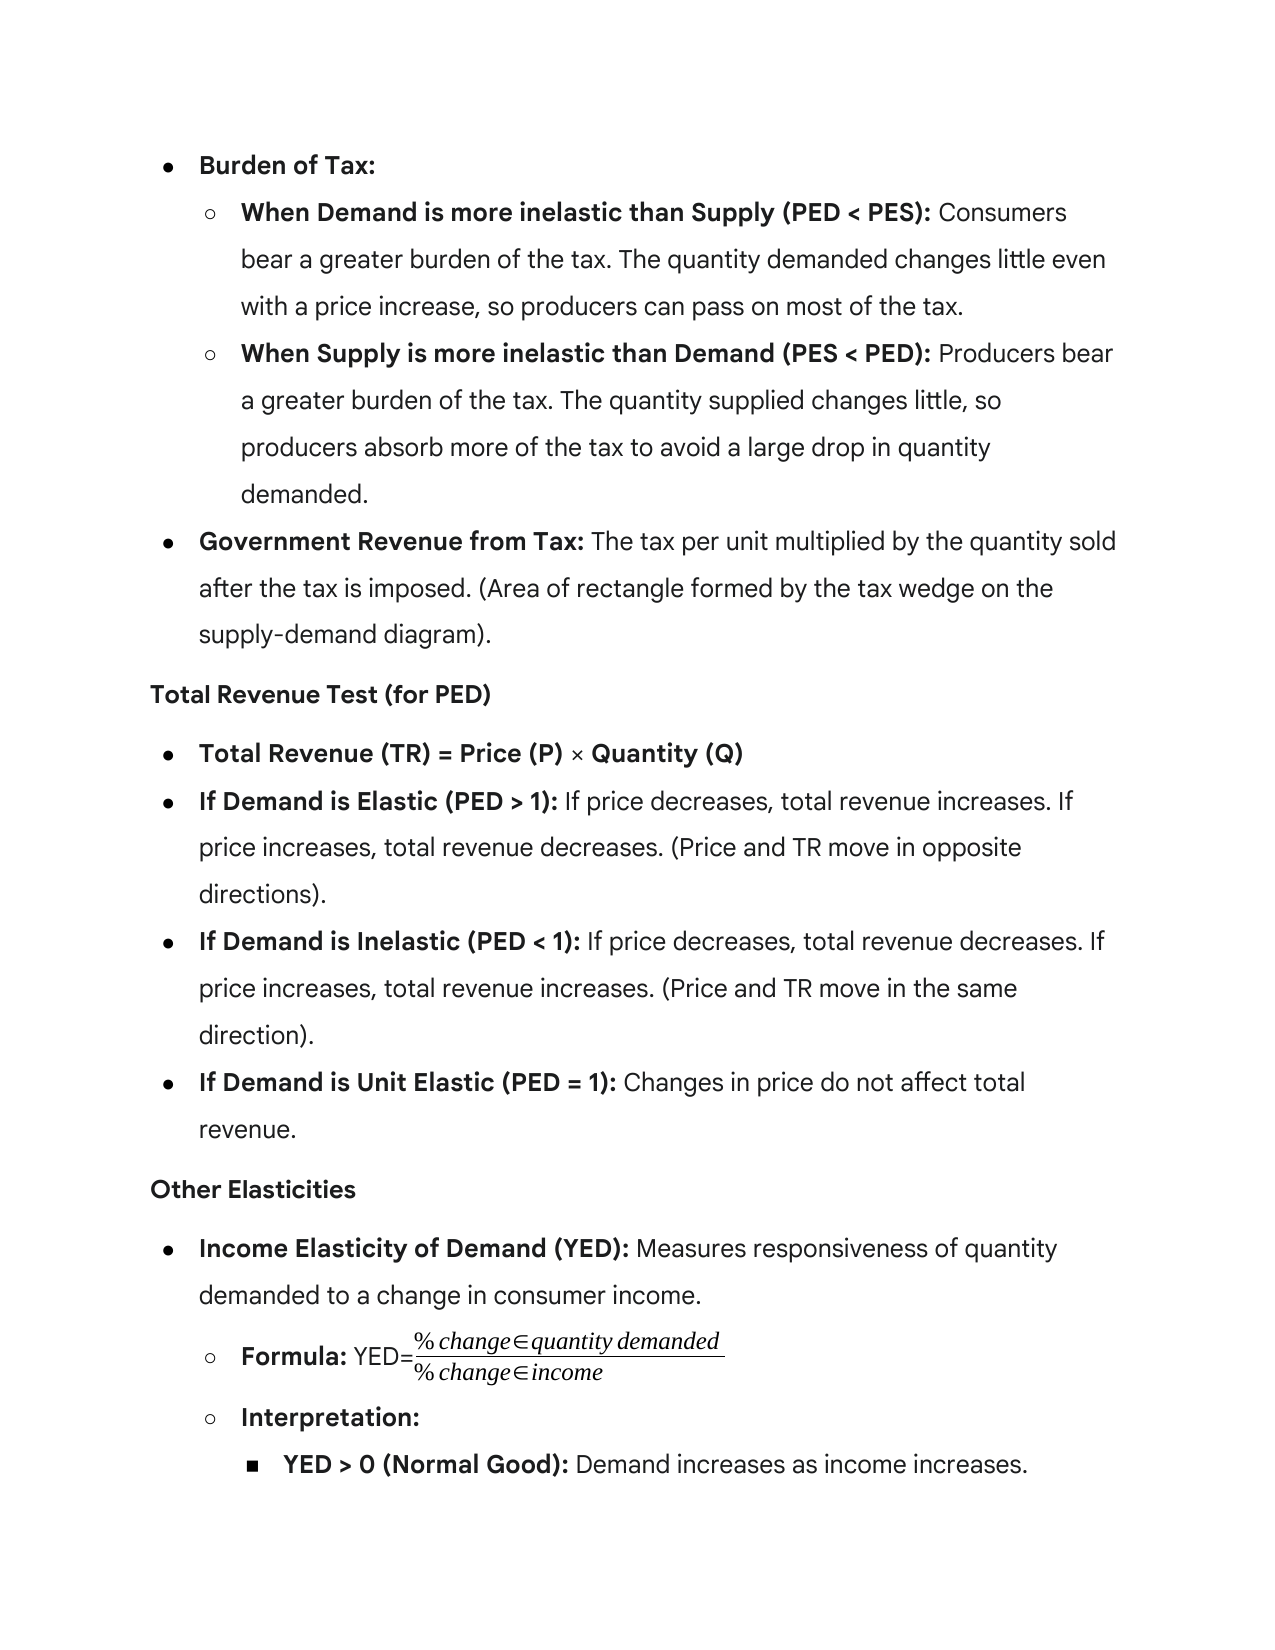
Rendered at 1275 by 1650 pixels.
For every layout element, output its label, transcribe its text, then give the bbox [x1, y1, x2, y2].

list Income Elasticity of Demand (YED): Measures responsiveness of quantity demanded to a change in consumer income. [161, 1233, 1125, 1312]
list If Demand is Inelastic (PED < 1): If price decreases, total revenue decreases. If price increases, total revenue increases. (Price and TR move in the same direction). [161, 927, 1125, 1052]
list Interpretation: [203, 1402, 1125, 1433]
list When Supply is more inelastic than Demand (PES < PED): Producers bear a greater burden of the tax. The quantity supplied changes little, so producers absorb more of the tax to avoid a large drop in quantity demanded. [203, 338, 1125, 510]
list When Demand is more inelastic than Supply (PED < PES): Consumers bear a greater burden of the tax. The quantity demanded changes little even with a price increase, so producers can pass on most of the tax. [203, 197, 1125, 322]
list If Demand is Elastic (PED > 1): If price decreases, total revenue increases. If price increases, total revenue decreases. (Price and TR move in opposite directions). [161, 786, 1125, 911]
list Total Revenue (TR) = Price (P) × Quantity (Q) [161, 739, 1125, 770]
list Government Revenue from Tax: The tax per unit multiplied by the quantity sold after the tax is imposed. (Area of rectangle formed by the tax wedge on the supply-demand diagram). [161, 526, 1125, 651]
subtitle Total Revenue Test (for PED) [150, 679, 1125, 711]
subtitle Other Elasticities [150, 1174, 1125, 1205]
list Burden of Tax: [161, 150, 1125, 181]
list Formula: YED= [203, 1327, 1125, 1386]
list YED > 0 (Normal Good): Demand increases as income increases. [245, 1449, 1125, 1480]
list If Demand is Unit Elastic (PED = 1): Changes in price do not affect total revenue. [161, 1068, 1125, 1146]
